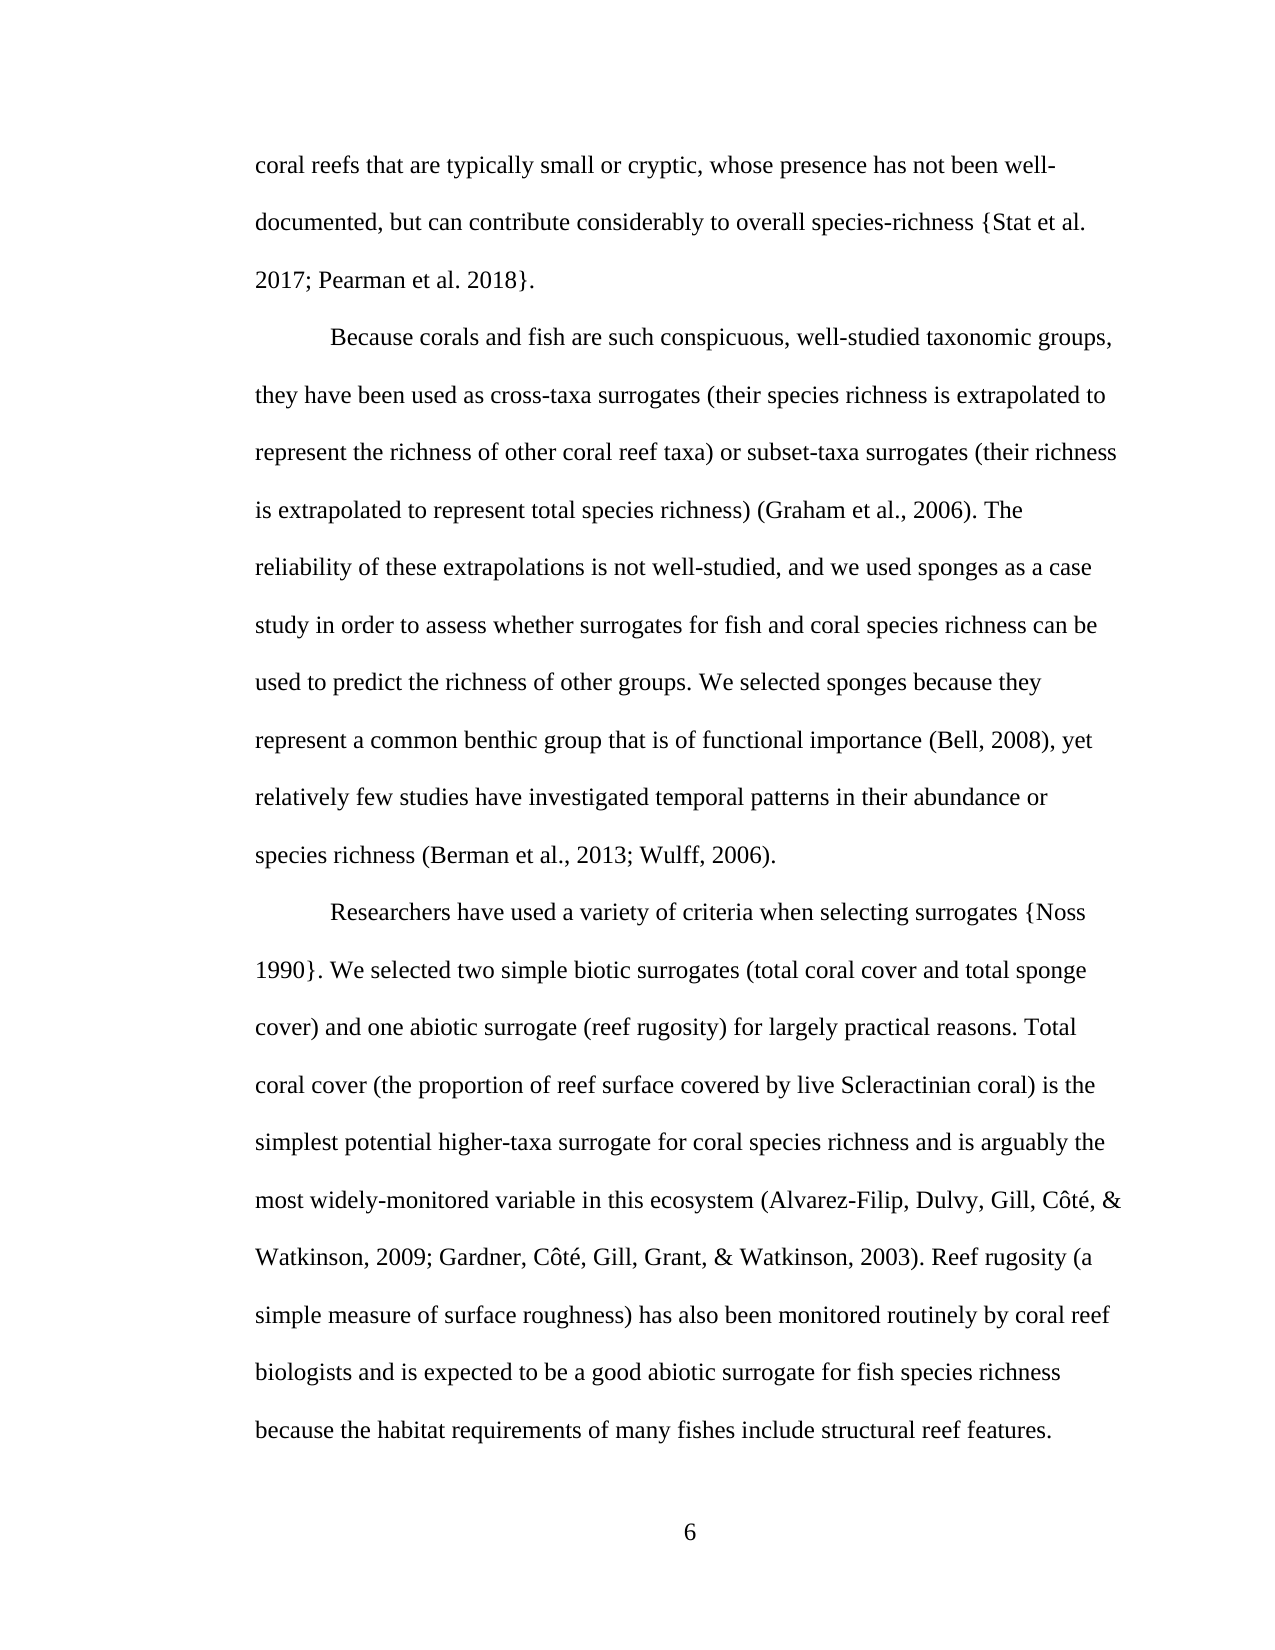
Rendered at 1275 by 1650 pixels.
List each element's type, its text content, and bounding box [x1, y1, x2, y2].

text Because corals and fish are such conspicuous, well-studied taxonomic groups, they have been used as cross-taxa surrogates (their species richness is extrapolated to represent the richness of other coral reef taxa) or subset-taxa surrogates (their richness is extrapolated to represent total species richness) (Graham et al., 2006). The reliability of these extrapolations is not well-studied, and we used sponges as a case study in order to assess whether surrogates for fish and coral species richness can be used to predict the richness of other groups. We selected sponges because they represent a common benthic group that is of functional importance (Bell, 2008), yet relatively few studies have investigated temporal patterns in their abundance or species richness (Berman et al., 2013; Wulff, 2006). [255, 322, 1125, 869]
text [255, 150, 1125, 294]
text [255, 897, 1125, 1444]
